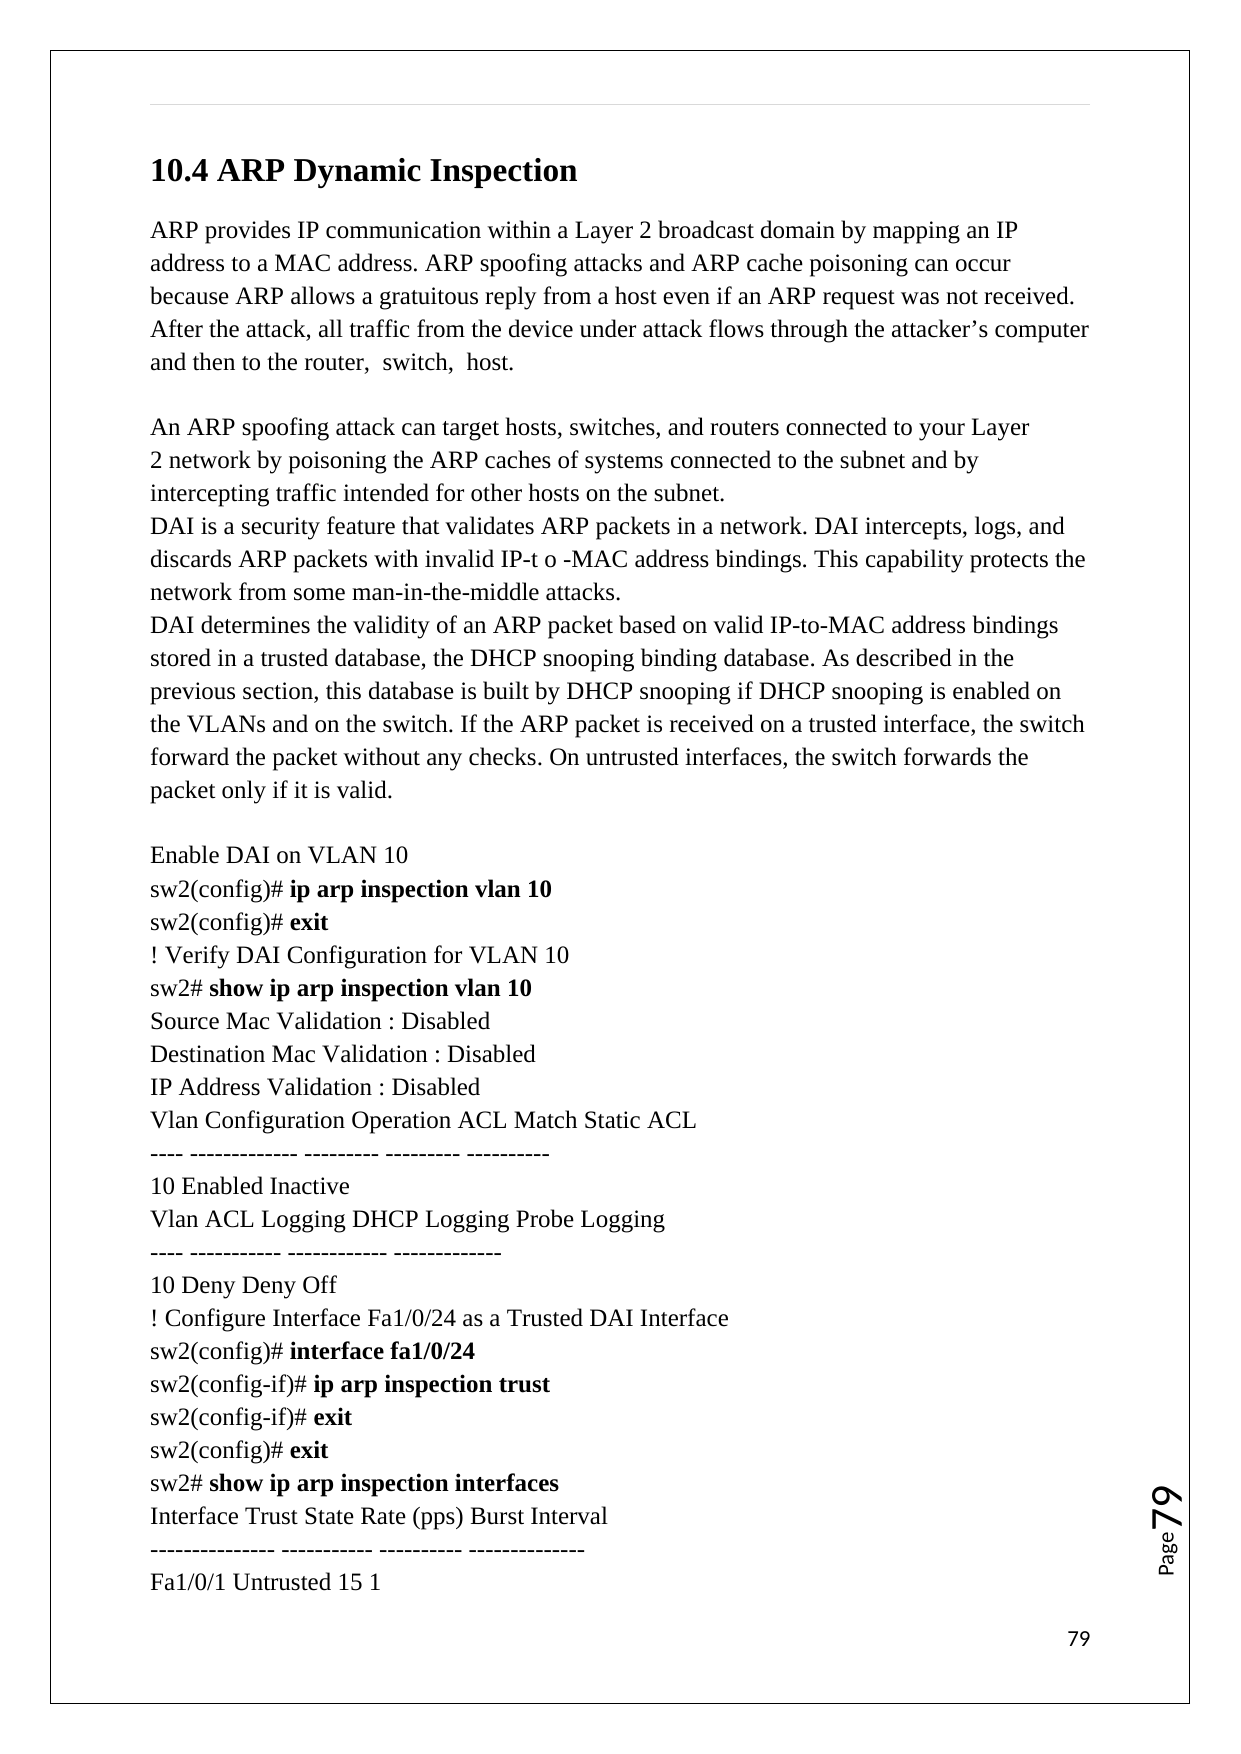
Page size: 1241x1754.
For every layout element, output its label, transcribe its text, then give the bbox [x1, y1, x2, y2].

text ARP provides IP communication within a Layer 2 broadcast domain by mapping an IP [150, 215, 1090, 244]
text address to a MAC address. ARP spoofing attacks and ARP cache poisoning can occur because ARP allows a gratuitous reply from a host even if an ARP request was not received. After the attack, all traffic from the device under attack flows through the attacker’s computer and then to the router, switch, host. [150, 248, 1090, 376]
text 10 Enabled Inactive [150, 1171, 1090, 1199]
text 2 network by poisoning the ARP caches of systems connected to the subnet and by intercepting traffic intended for other hosts on the subnet. [150, 445, 1090, 507]
text DAI determines the validity of an ARP packet based on valid IP-to-MAC address bindings [150, 610, 1090, 639]
text sw2(config)# interface fa1/0/24 [150, 1336, 1090, 1365]
text Interface Trust State Rate (pps) Burst Interval [150, 1501, 1090, 1530]
text --------------- ----------- ---------- -------------- [150, 1534, 1090, 1563]
text Source Mac Validation : Disabled [150, 1006, 1090, 1034]
text Fa1/0/1 Untrusted 15 1 [150, 1567, 1090, 1596]
text sw2(config)# exit [150, 907, 1090, 935]
text ---- ------------- --------- --------- ---------- [150, 1138, 1090, 1167]
text ! Configure Interface Fa1/0/24 as a Trusted DAI Interface [150, 1303, 1090, 1332]
text forward the packet without any checks. On untrusted interfaces, the switch forwards the packet only if it is valid. [150, 742, 1090, 804]
text sw2(config-if)# exit [150, 1402, 1090, 1431]
text Vlan Configuration Operation ACL Match Static ACL [150, 1105, 1090, 1133]
text sw2# show ip arp inspection interfaces [150, 1468, 1090, 1497]
text ---- ----------- ------------ ------------- [150, 1237, 1090, 1266]
text discards ARP packets with invalid IP-t o -MAC address bindings. This capability protects the [150, 544, 1090, 573]
text 10 Deny Deny Off [150, 1270, 1090, 1299]
text sw2(config)# ip arp inspection vlan 10 [150, 874, 1090, 902]
text ! Verify DAI Configuration for VLAN 10 [150, 940, 1090, 968]
text stored in a trusted database, the DHCP snooping binding database. As described in the previous section, this database is built by DHCP snooping if DHCP snooping is enabled on the VLANs and on the switch. If the ARP packet is received on a trusted interface, the switch [150, 643, 1090, 738]
text Destination Mac Validation : Disabled [150, 1039, 1090, 1067]
text IP Address Validation : Disabled [150, 1072, 1090, 1101]
text Enable DAI on VLAN 10 [150, 841, 1090, 869]
text sw2(config-if)# ip arp inspection trust [150, 1369, 1090, 1398]
text An ARP spoofing attack can target hosts, switches, and routers connected to your Layer [150, 412, 1090, 441]
text sw2# show ip arp inspection vlan 10 [150, 973, 1090, 1001]
text network from some man-in-the-middle attacks. [150, 577, 1090, 606]
text DAI is a security feature that validates ARP packets in a network. DAI intercepts, logs, and [150, 511, 1090, 540]
text 10.4 ARP Dynamic Inspection [150, 150, 1090, 188]
text Vlan ACL Logging DHCP Logging Probe Logging [150, 1204, 1090, 1233]
text sw2(config)# exit [150, 1435, 1090, 1464]
